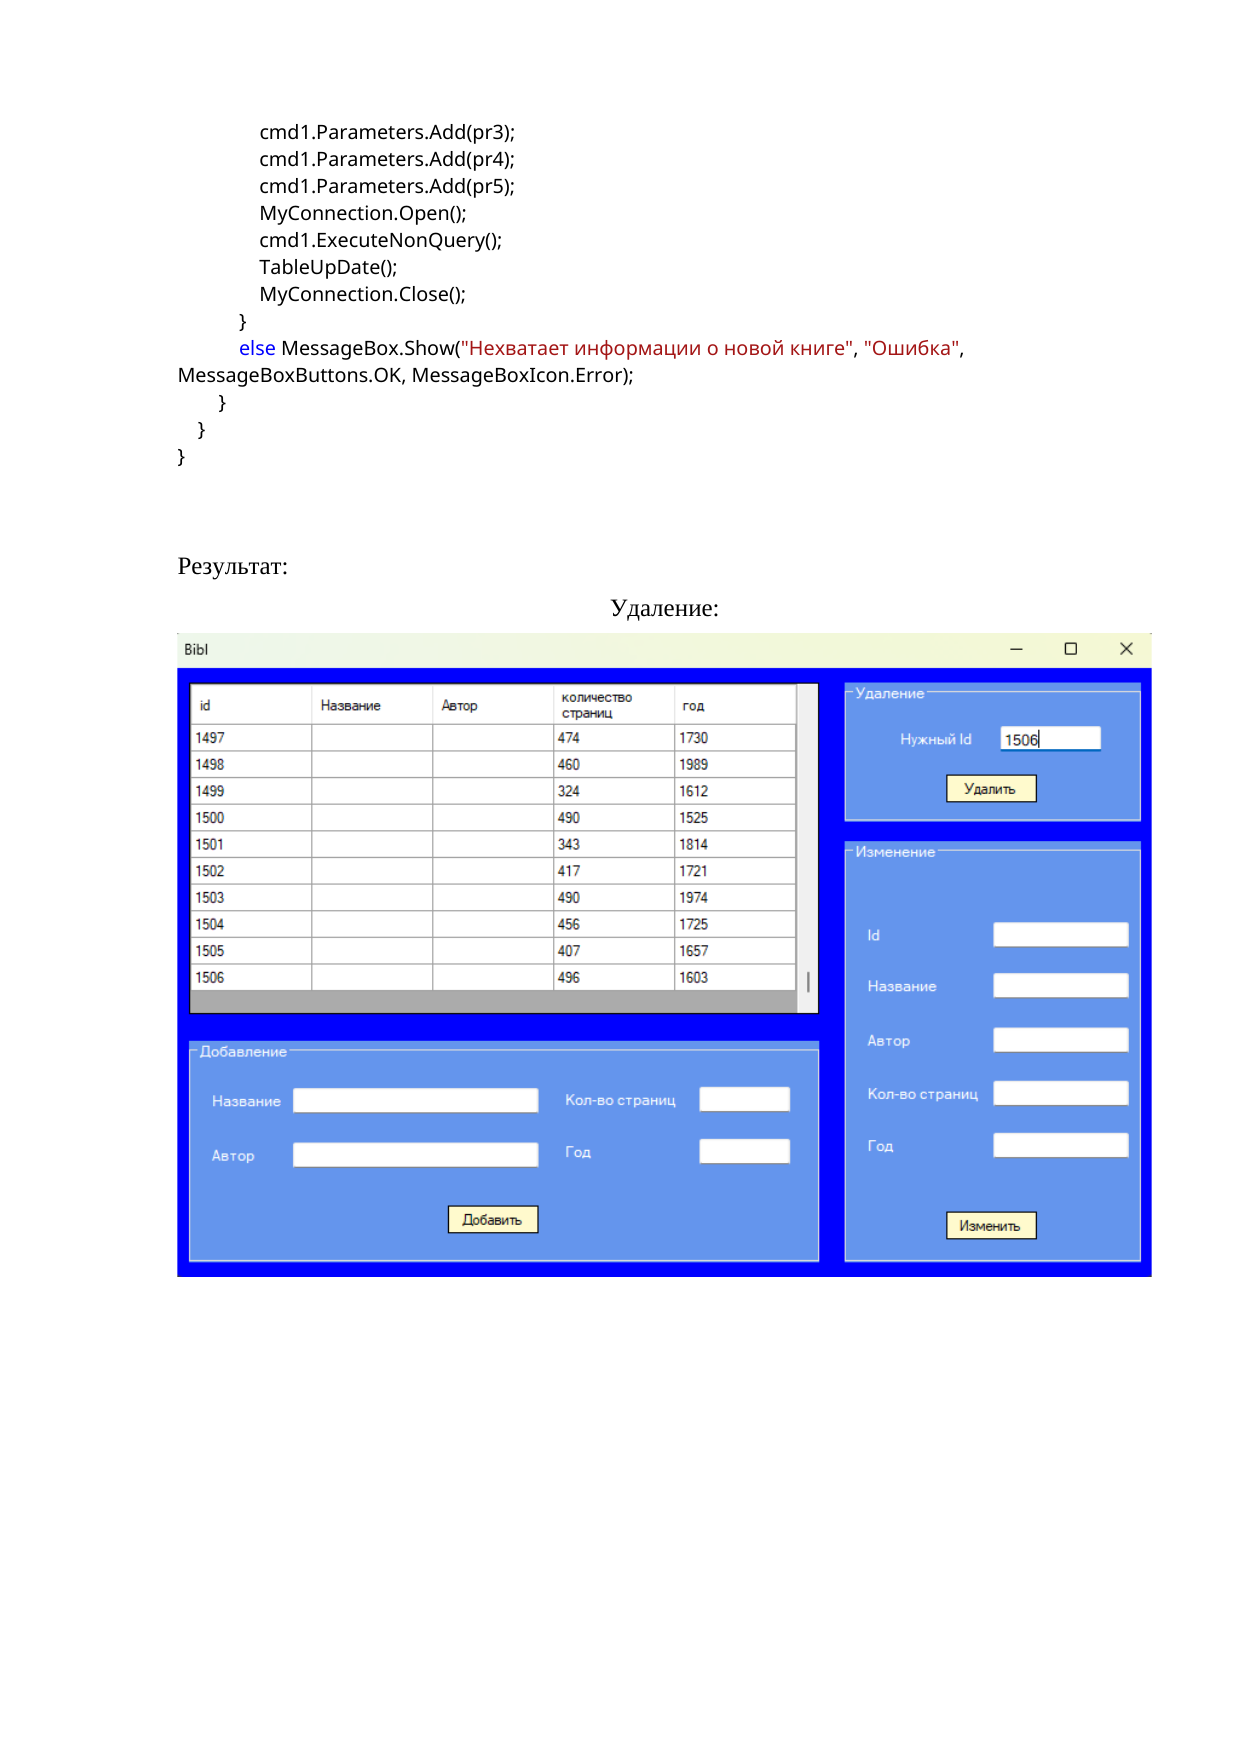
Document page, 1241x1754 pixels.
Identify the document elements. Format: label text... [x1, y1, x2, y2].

text } [177, 415, 1152, 442]
text MyConnection.Close(); [177, 280, 1152, 307]
text Результат: [177, 551, 1152, 580]
text else MessageBox.Show("Нехватает информации о новой книге", "Ошибка", MessageBoxButtons.OK, MessageBoxIcon.Error); [177, 334, 1152, 388]
text cmd1.Parameters.Add(pr4); [177, 145, 1152, 172]
picture [177, 633, 1152, 1277]
text } [177, 307, 1152, 334]
text cmd1.Parameters.Add(pr5); [177, 172, 1152, 199]
text } [177, 442, 1152, 469]
text TableUpDate(); [177, 253, 1152, 280]
text Удаление: [177, 593, 1152, 621]
text cmd1.ExecuteNonQuery(); [177, 226, 1152, 253]
text cmd1.Parameters.Add(pr3); [177, 118, 1152, 145]
text } [177, 388, 1152, 415]
text MyConnection.Open(); [177, 199, 1152, 226]
